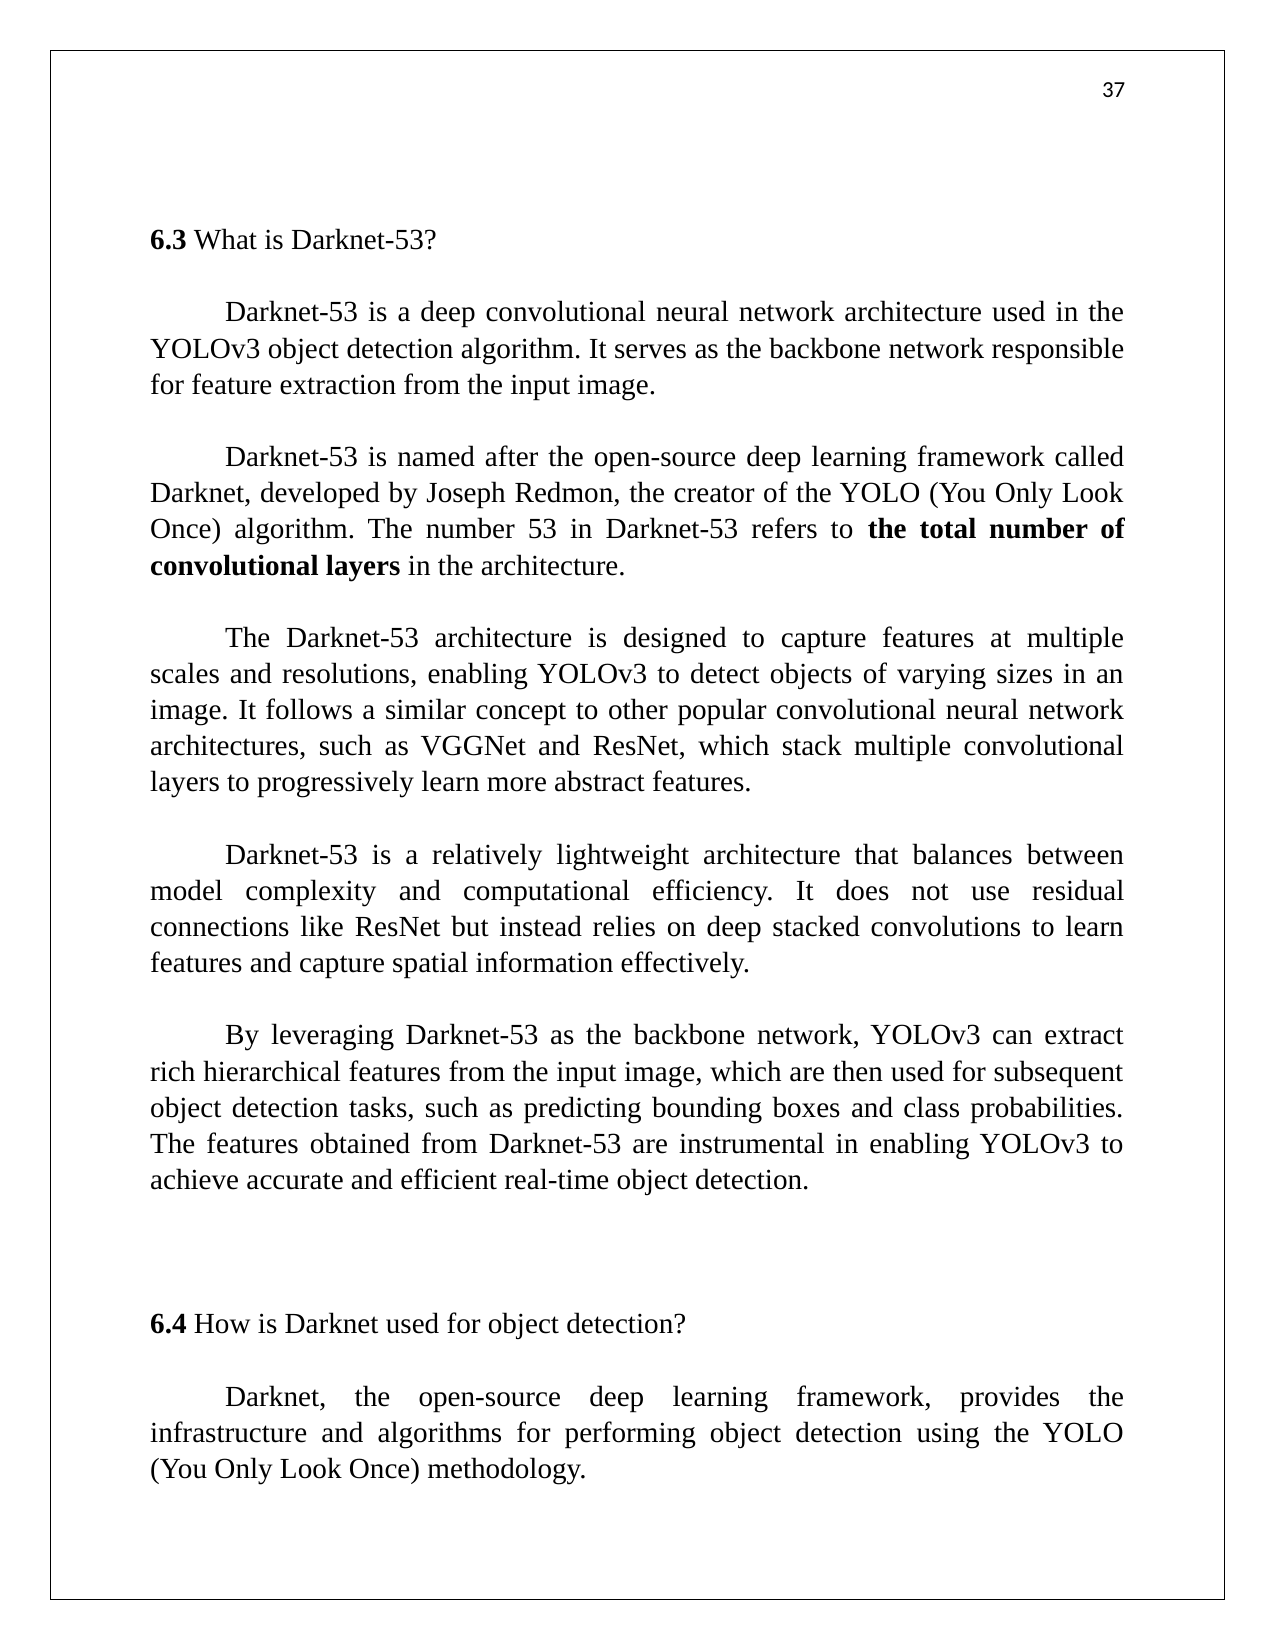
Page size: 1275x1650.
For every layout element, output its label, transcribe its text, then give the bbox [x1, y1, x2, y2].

text Darknet-53 is a deep convolutional neural network architecture used in the YOLOv3 object detection algorithm. It serves as the backbone network responsible for feature extraction from the input image. [150, 294, 1125, 400]
text 6.3 What is Darknet-53? [150, 222, 1125, 256]
text Darknet-53 is named after the open-source deep learning framework called Darknet, developed by Joseph Redmon, the creator of the YOLO (You Only Look Once) algorithm. The number 53 in Darknet-53 refers to the total number of convolutional layers in the architecture. [150, 439, 1125, 581]
text By leveraging Darknet-53 as the backbone network, YOLOv3 can extract rich hierarchical features from the input image, which are then used for subsequent object detection tasks, such as predicting bounding boxes and class probabilities. The features obtained from Darknet-53 are instrumental in enabling YOLOv3 to achieve accurate and efficient real-time object detection. [150, 1017, 1125, 1196]
text The Darknet-53 architecture is designed to capture features at multiple scales and resolutions, enabling YOLOv3 to detect objects of varying sizes in an image. It follows a similar concept to other popular convolutional neural network architectures, such as VGGNet and ResNet, which stack multiple convolutional layers to progressively learn more abstract features. [150, 620, 1125, 798]
text 6.4 How is Darknet used for object detection? [150, 1307, 1125, 1340]
text Darknet, the open-source deep learning framework, provides the infrastructure and algorithms for performing object detection using the YOLO (You Only Look Once) methodology. [150, 1379, 1125, 1485]
text Darknet-53 is a relatively lightweight architecture that balances between model complexity and computational efficiency. It does not use residual connections like ResNet but instead relies on deep stacked convolutions to learn features and capture spatial information effectively. [150, 837, 1125, 979]
